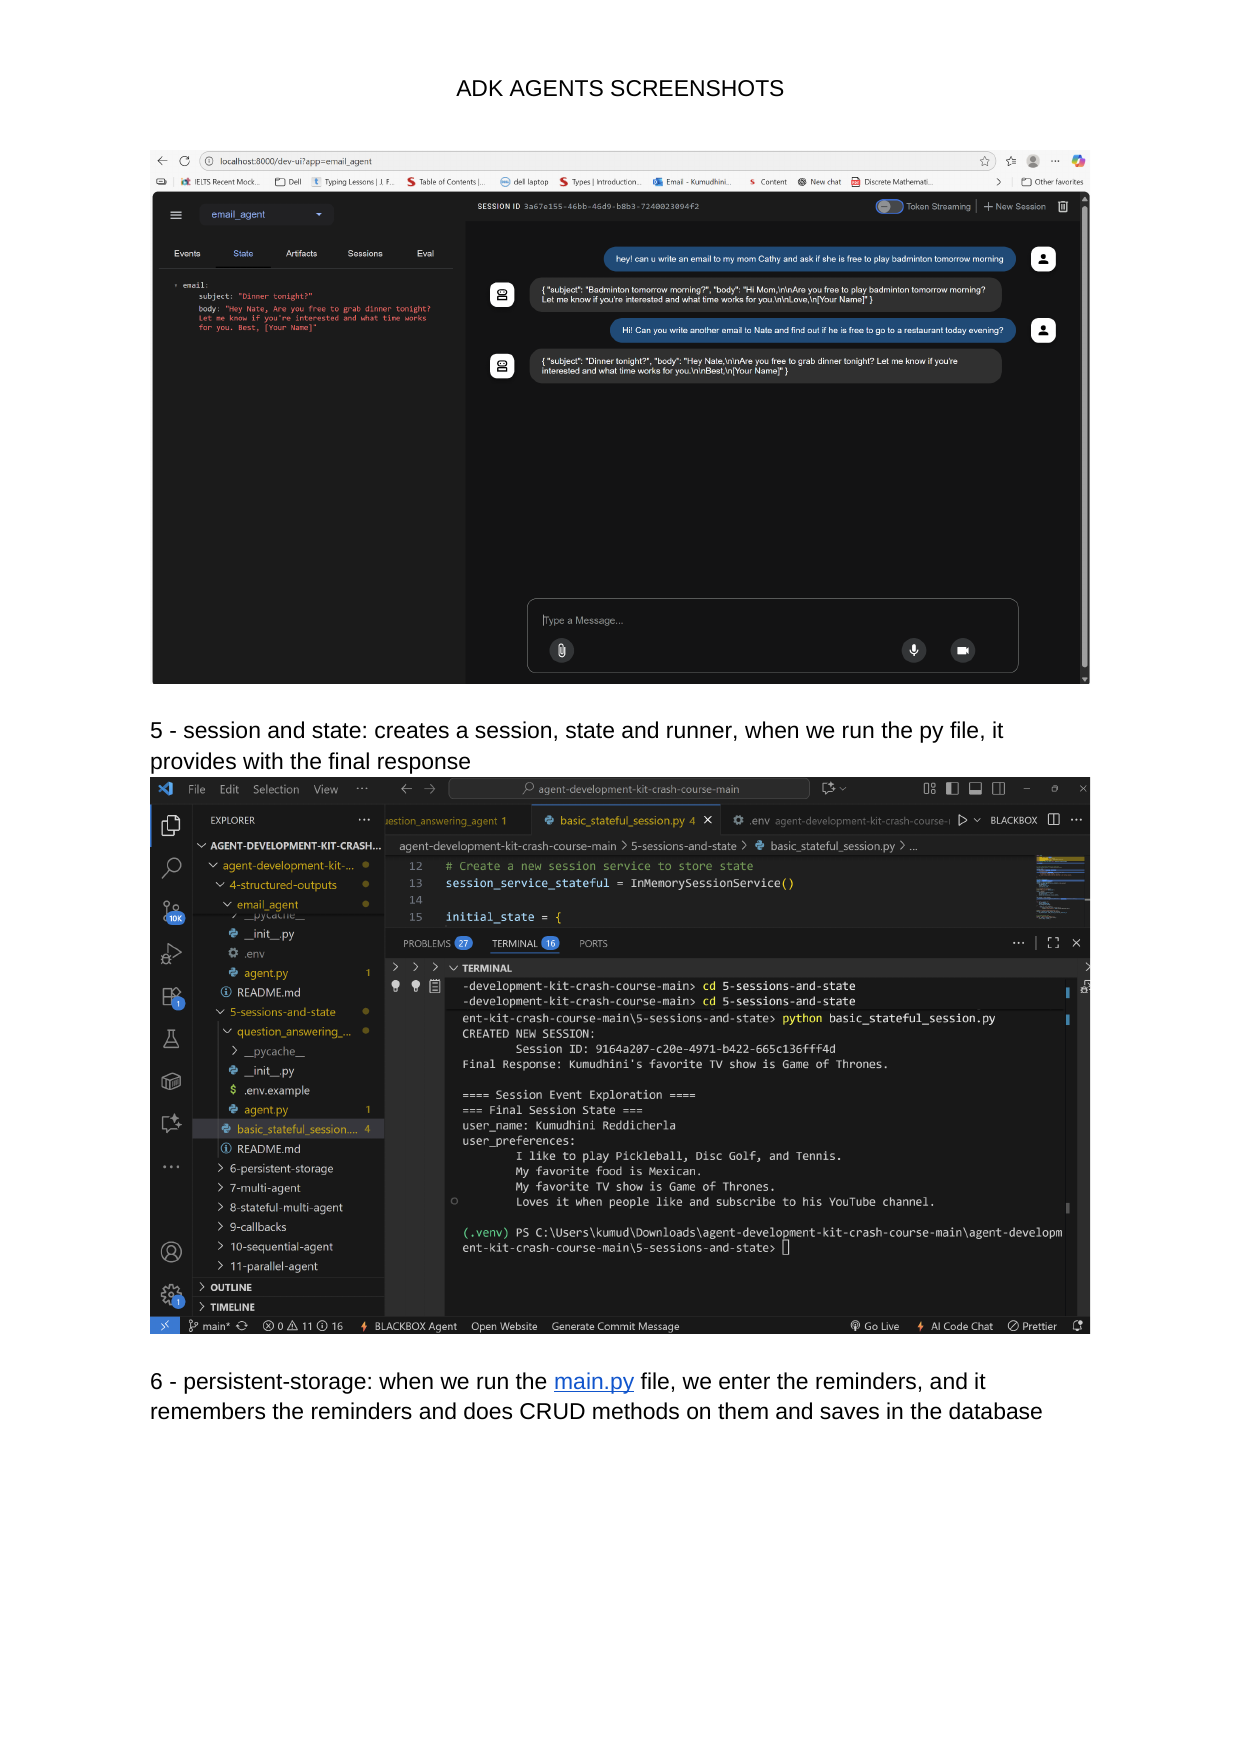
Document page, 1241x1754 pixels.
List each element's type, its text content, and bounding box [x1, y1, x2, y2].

picture [150, 777, 1091, 1334]
picture [150, 150, 1091, 684]
text 6 - persistent-storage: when we run the main.py file, we enter the reminders, and it remembers the reminders and does CRUD methods on them and saves in the database [150, 1368, 1090, 1425]
text 5 - session and state: creates a session, state and runner, when we run the py file, it provides with the final response [150, 717, 1090, 774]
